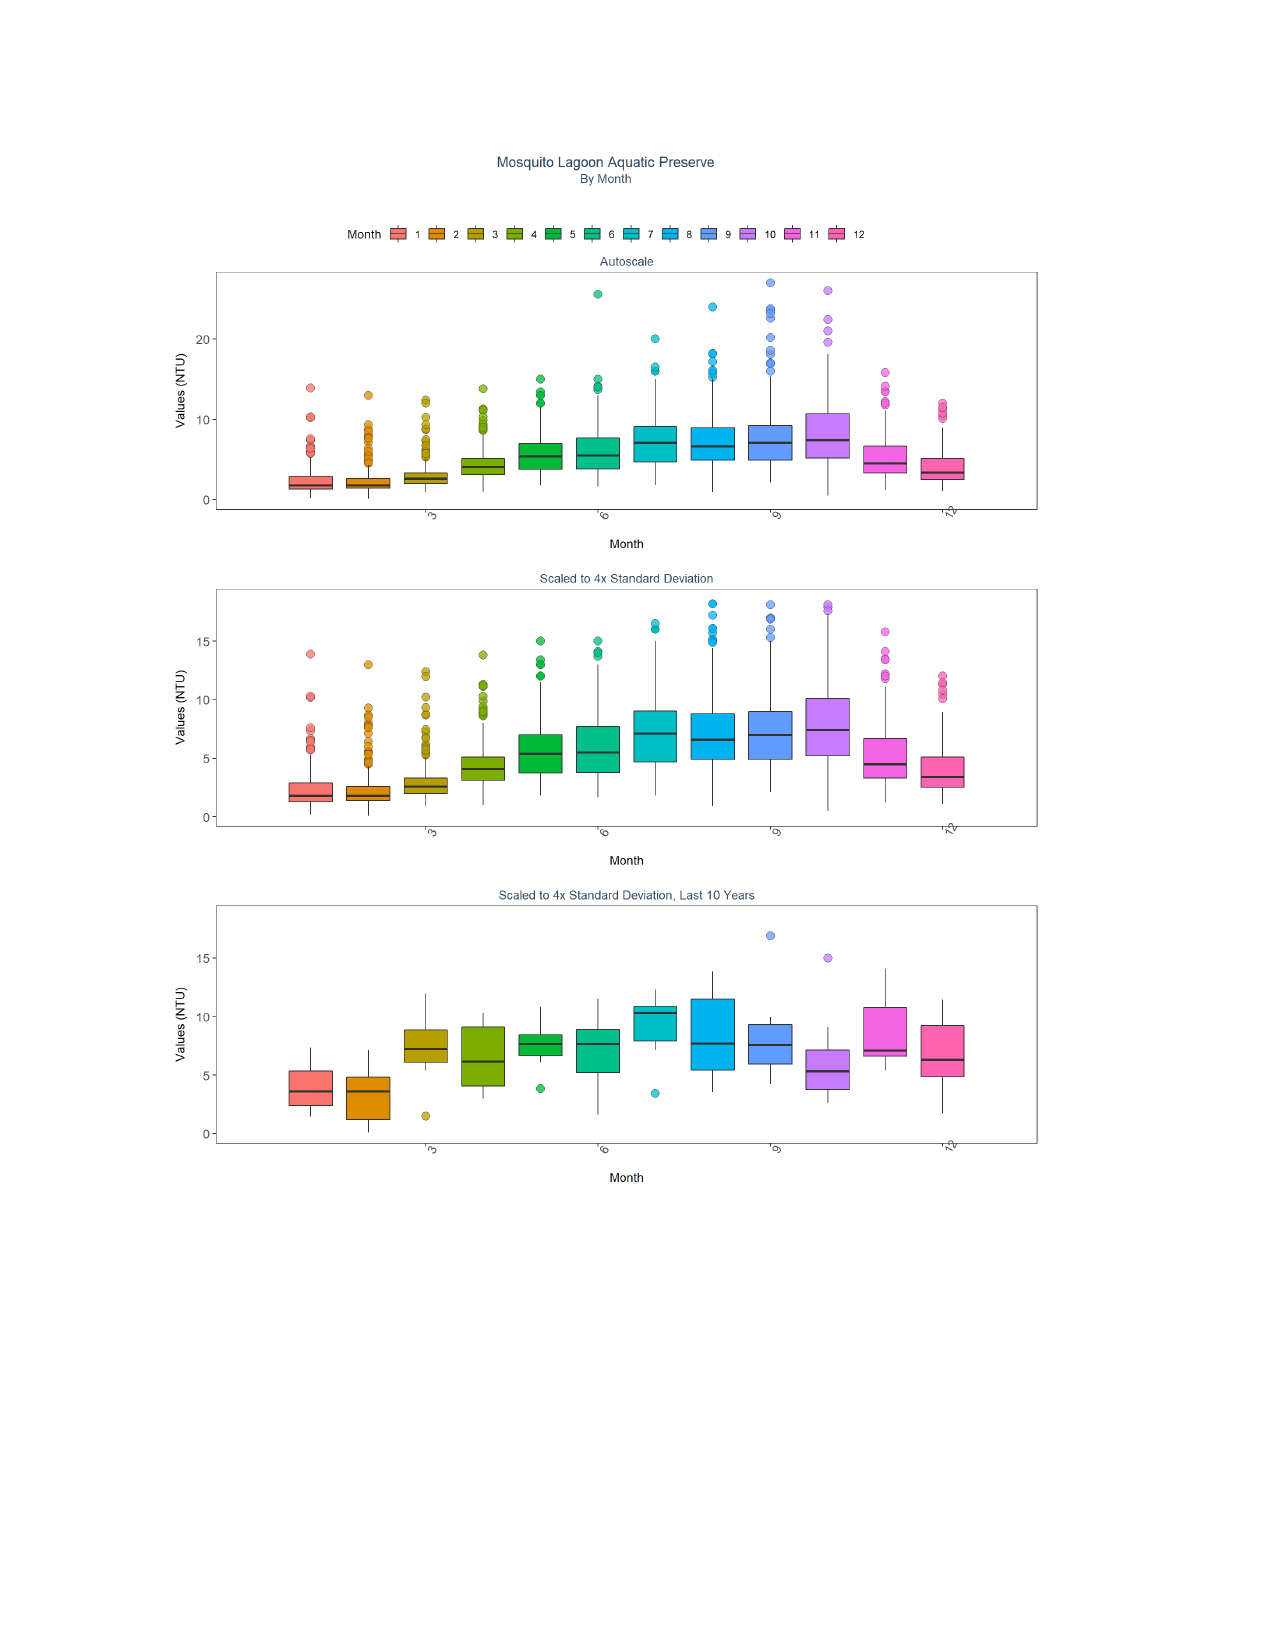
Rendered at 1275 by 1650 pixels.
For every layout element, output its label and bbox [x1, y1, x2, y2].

picture [168, 150, 1044, 1200]
